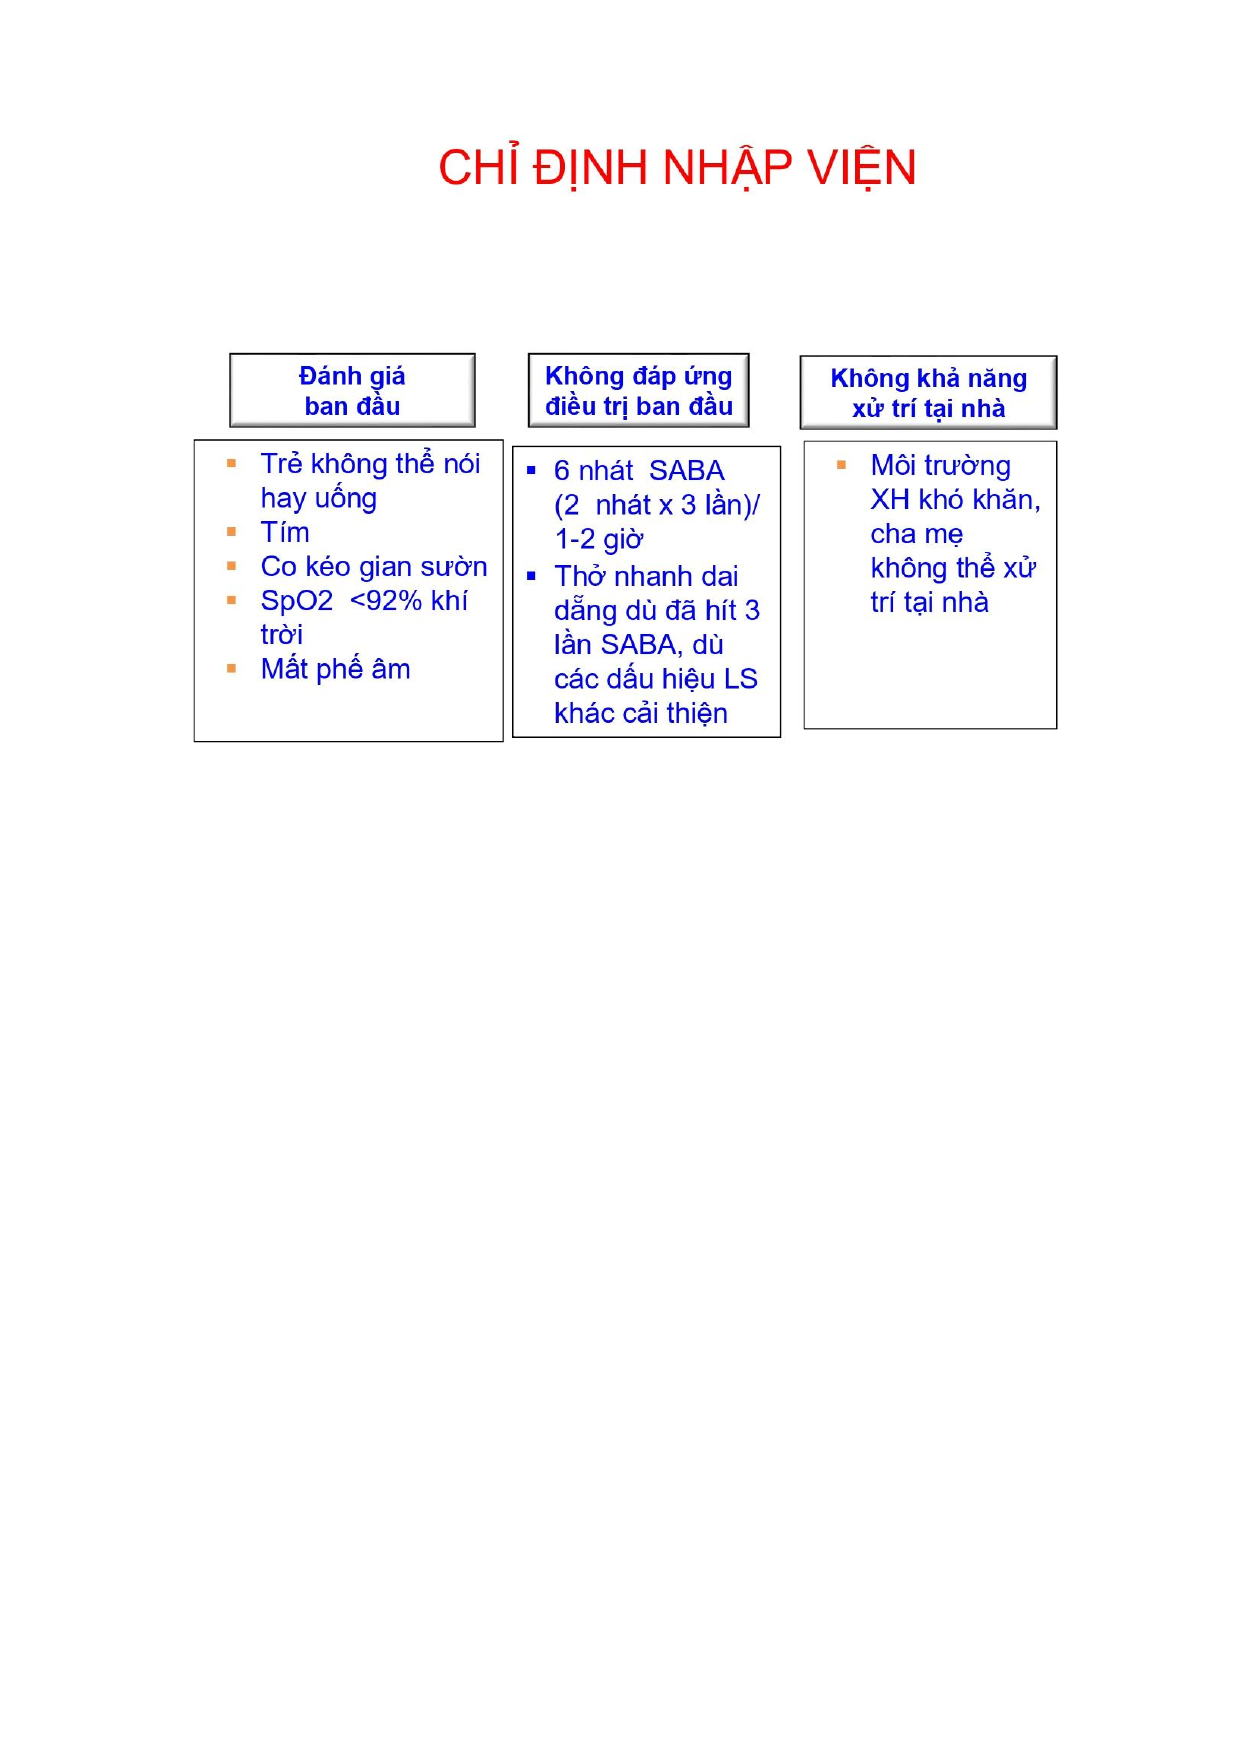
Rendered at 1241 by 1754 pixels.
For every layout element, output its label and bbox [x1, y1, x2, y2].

picture [75, 75, 1213, 929]
